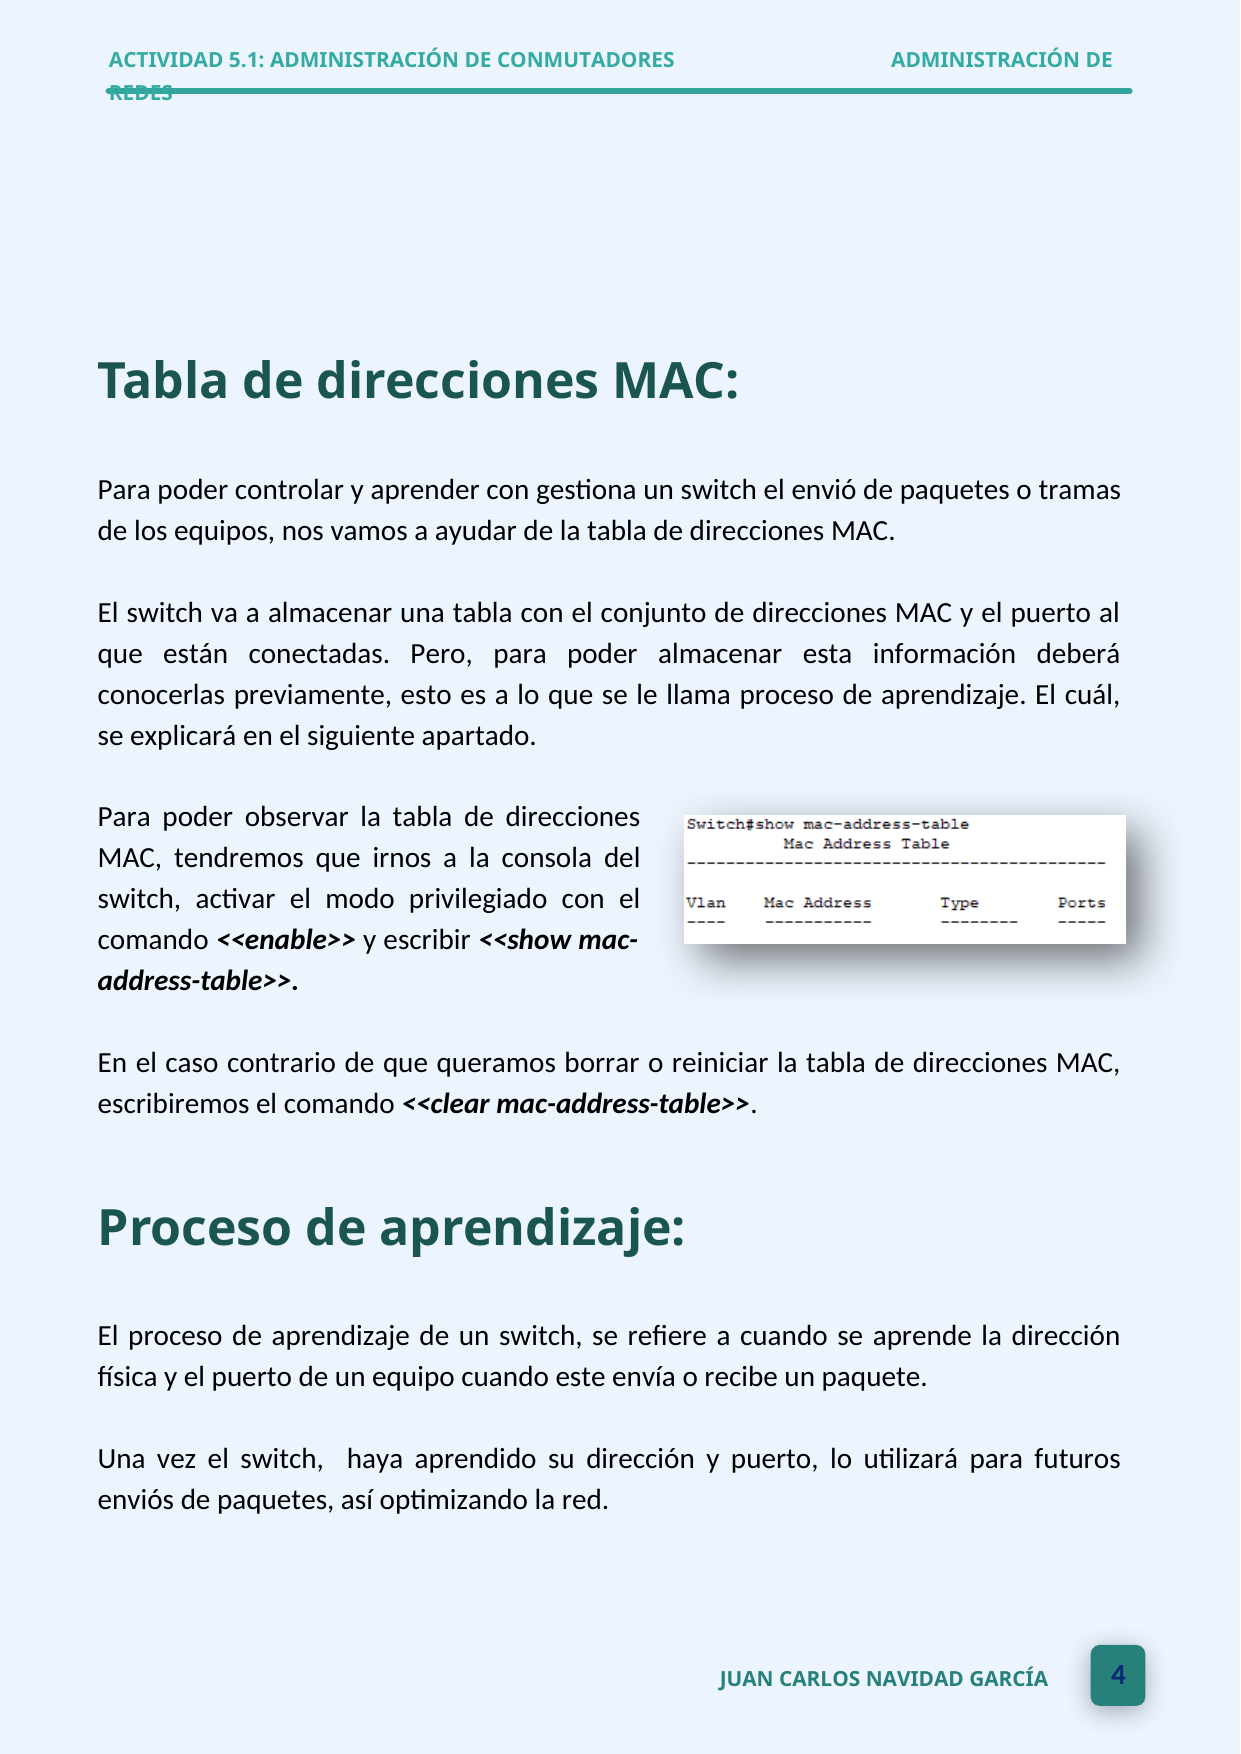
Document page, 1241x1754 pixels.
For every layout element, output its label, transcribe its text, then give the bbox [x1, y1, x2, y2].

text En el caso contrario de que queramos borrar o reiniciar la tabla de direcciones MAC, escribiremos el comando <<clear mac-address-table>>. [97, 1044, 1122, 1121]
text El proceso de aprendizaje de un switch, se refiere a cuando se aprende la dirección física y el puerto de un equipo cuando este envía o recibe un paquete. [97, 1317, 1122, 1394]
text El switch va a almacenar una tabla con el conjunto de direcciones MAC y el puerto al que están conectadas. Pero, para poder almacenar esta información deberá conocerlas previamente, esto es a lo que se le llama proceso de aprendizaje. El cuál, se explicará en el siguiente apartado. [97, 594, 1122, 752]
text Para poder controlar y aprender con gestiona un switch el envió de paquetes o tramas de los equipos, nos vamos a ayudar de la tabla de direcciones MAC. [97, 471, 1122, 548]
text Una vez el switch, haya aprendido su dirección y puerto, lo utilizará para futuros enviós de paquetes, así optimizando la red. [97, 1440, 1122, 1517]
subtitle Proceso de aprendizaje: [97, 1192, 1122, 1260]
subtitle Tabla de direcciones MAC: [97, 346, 1122, 414]
picture [684, 815, 1126, 944]
